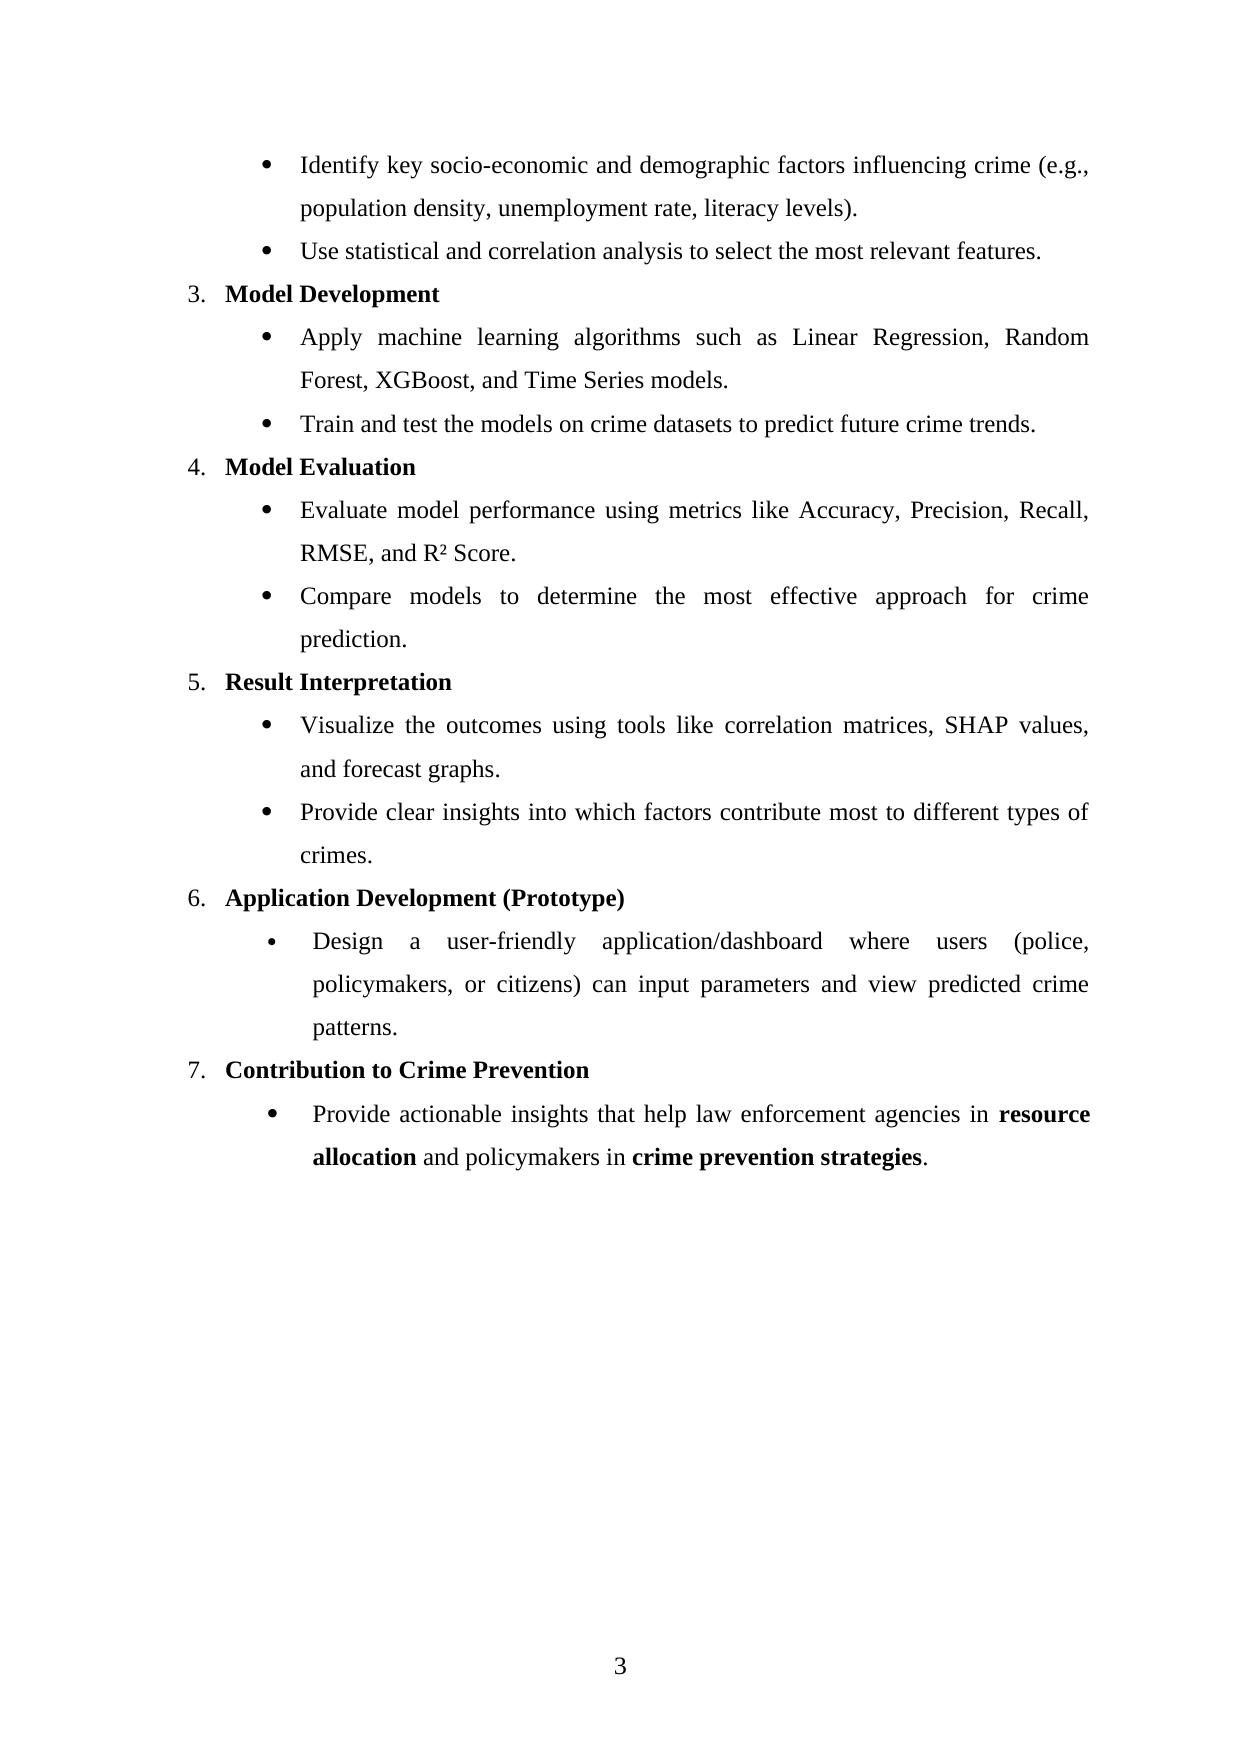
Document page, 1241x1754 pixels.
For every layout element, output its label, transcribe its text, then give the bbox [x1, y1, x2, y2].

list Application Development (Prototype) [187, 883, 1090, 912]
list Visualize the outcomes using tools like correlation matrices, SHAP values, and forecast graphs. [262, 711, 1090, 782]
list Identify key socio-economic and demographic factors influencing crime (e.g., population density, unemployment rate, literacy levels). [262, 150, 1090, 222]
list Design a user-friendly application/dashboard where users (police, policymakers, or citizens) can input parameters and view predicted crime patterns. [268, 926, 1090, 1041]
list Apply machine learning algorithms such as Linear Regression, Random Forest, XGBoost, and Time Series models. [262, 322, 1090, 394]
list Result Interpretation [187, 667, 1090, 696]
list Compare models to determine the most effective approach for crime prediction. [262, 581, 1090, 653]
list Model Evaluation [187, 452, 1090, 481]
list Model Development [187, 279, 1090, 308]
list Provide actionable insights that help law enforcement agencies in resource allocation and policymakers in crime prevention strategies. [268, 1099, 1090, 1171]
list Train and test the models on crime datasets to predict future crime trends. [262, 409, 1090, 437]
list Evaluate model performance using metrics like Accuracy, Precision, Recall, RMSE, and R² Score. [262, 495, 1090, 567]
list Provide clear insights into which factors contribute most to different types of crimes. [262, 797, 1090, 869]
list Contribution to Crime Prevention [187, 1056, 1090, 1084]
list Use statistical and correlation analysis to select the most relevant features. [262, 236, 1090, 265]
